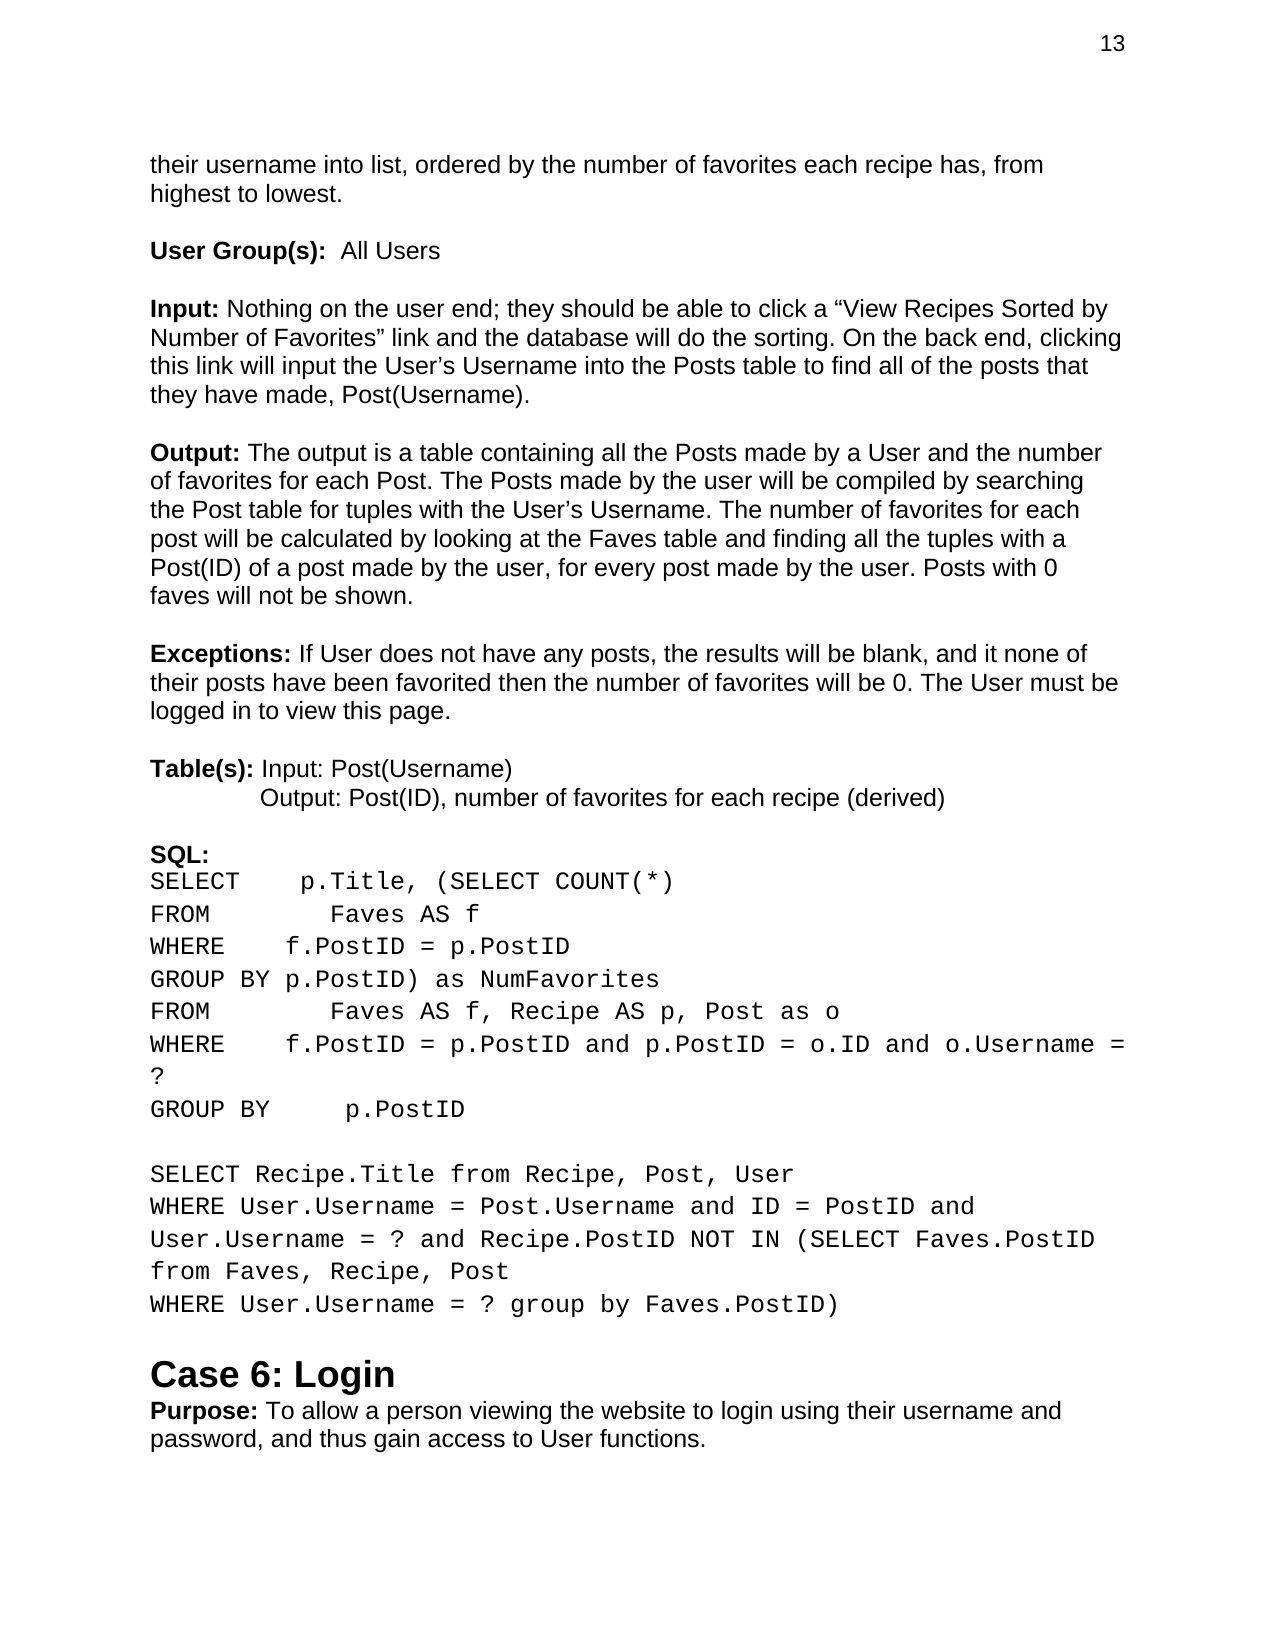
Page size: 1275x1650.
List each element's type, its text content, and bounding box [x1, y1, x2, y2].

text FROM Faves AS f [150, 901, 1125, 929]
text WHERE User.Username = Post.Username and ID = PostID and User.Username = ? and Recipe.PostID NOT IN (SELECT Faves.PostID from Faves, Recipe, Post [150, 1194, 1125, 1287]
text Input: Nothing on the user end; they should be able to click a “View Recipes Sorted by Number of Favorites” link and the database will do the sorting. On the back end, clicking this link will input the User’s Username into the Posts table to find all of the posts that they have made, Post(Username). [150, 294, 1125, 409]
text GROUP BY p.PostID) as NumFavorites [150, 966, 1125, 994]
text Output: Post(ID), number of favorites for each recipe (derived) [150, 782, 1125, 811]
text SELECT p.Title, (SELECT COUNT(*) [150, 869, 1125, 897]
text Exceptions: If User does not have any posts, the results will be blank, and it none of their posts have been favorited then the number of favorites will be 0. The User must be logged in to view this page. [150, 639, 1125, 725]
text WHERE f.PostID = p.PostID [150, 934, 1125, 962]
text Output: The output is a table containing all the Posts made by a User and the number of favorites for each Post. The Posts made by the user will be compiled by searching the Post table for tuples with the User’s Username. The number of favorites for each post will be calculated by looking at the Faves table and finding all the tuples with a Post(ID) of a post made by the user, for every post made by the user. Posts with 0 faves will not be shown. [150, 437, 1125, 610]
text WHERE User.Username = ? group by Faves.PostID) [150, 1291, 1125, 1319]
text SQL: [150, 840, 1125, 869]
text User Group(s): All Users [150, 236, 1125, 265]
text FROM Faves AS f, Recipe AS p, Post as o [150, 999, 1125, 1027]
text SELECT Recipe.Title from Recipe, Post, User [150, 1161, 1125, 1189]
text Case 6: Login [150, 1352, 1125, 1396]
text WHERE f.PostID = p.PostID and p.PostID = o.ID and o.Username = ? [150, 1031, 1125, 1092]
text Purpose: To allow a person viewing the website to login using their username and password, and thus gain access to User functions. [150, 1396, 1125, 1453]
text Table(s): Input: Post(Username) [150, 754, 1125, 782]
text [150, 150, 1125, 207]
text GROUP BY p.PostID [150, 1096, 1125, 1124]
